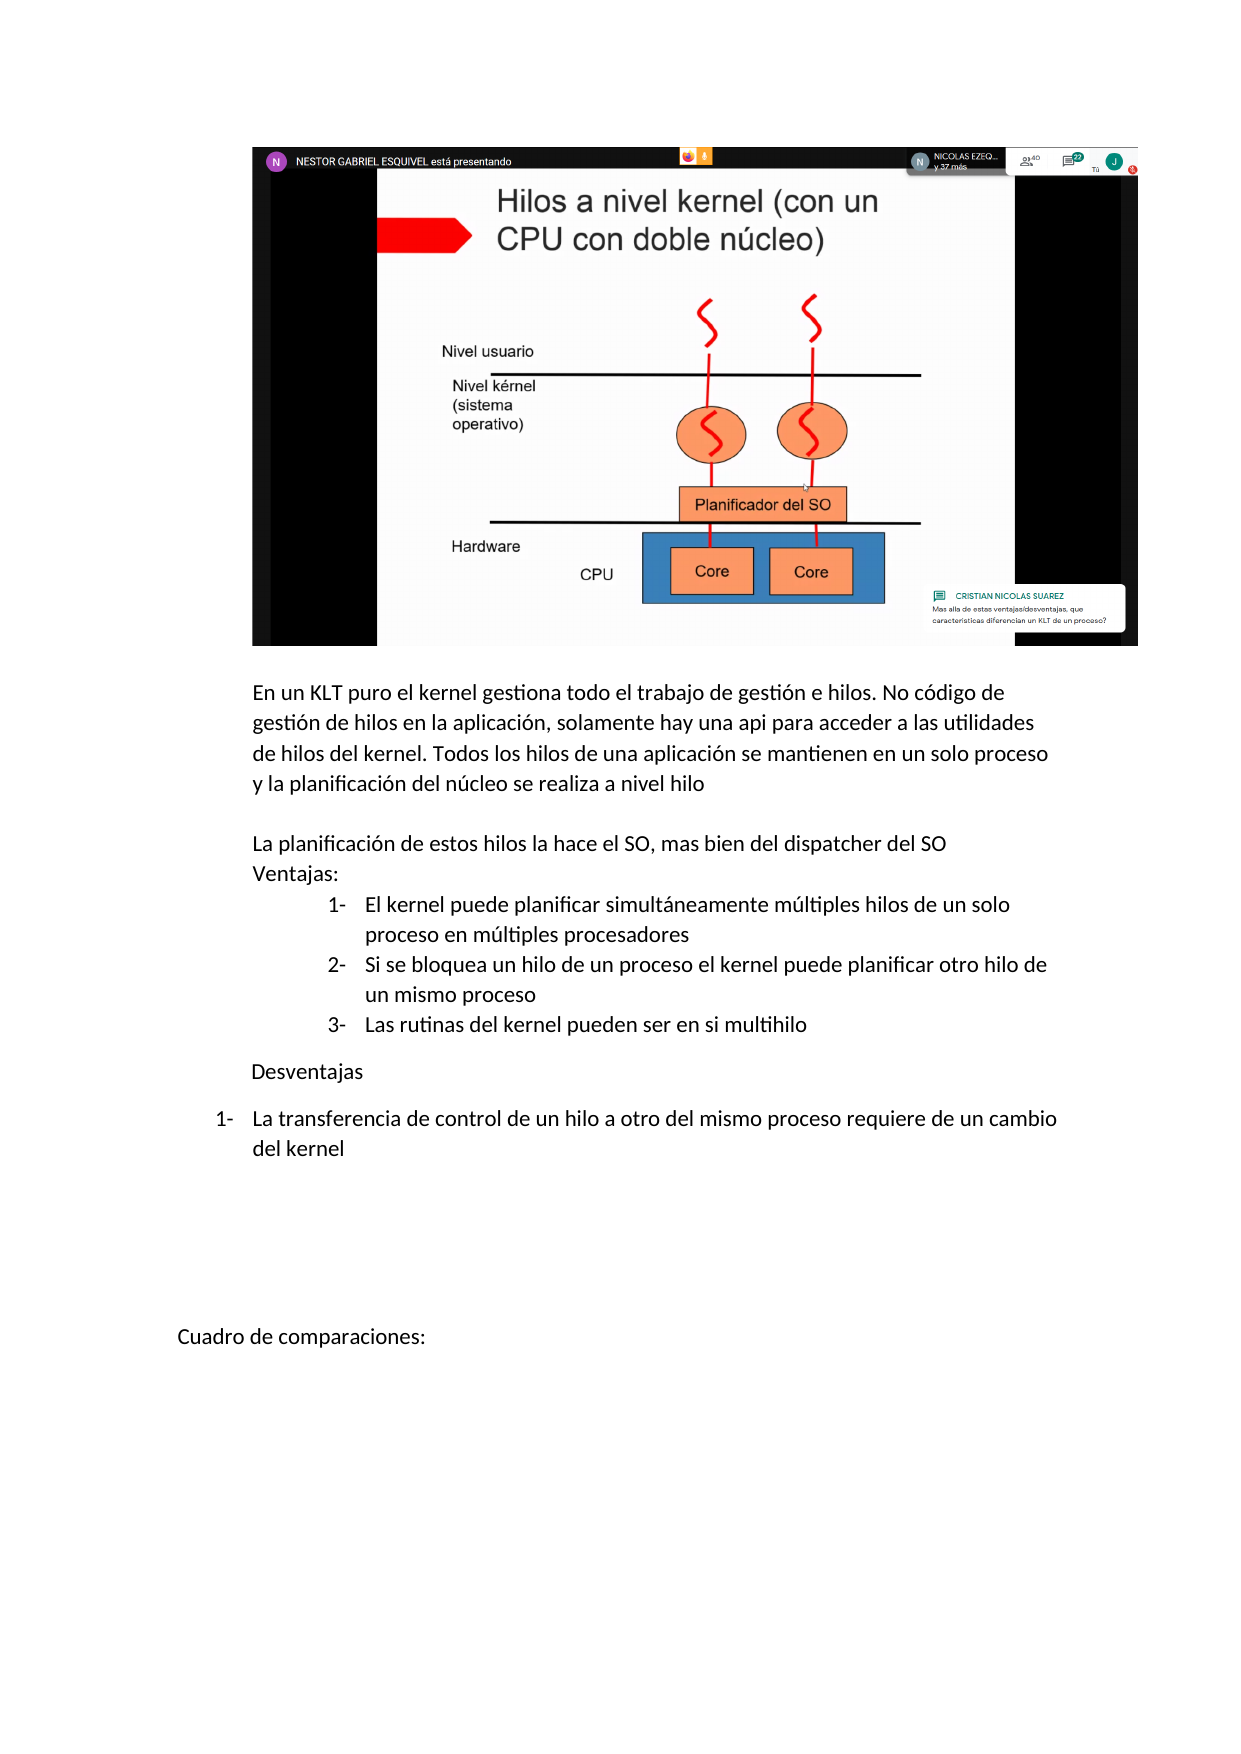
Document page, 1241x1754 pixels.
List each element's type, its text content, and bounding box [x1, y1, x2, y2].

list La transferencia de control de un hilo a otro del mismo proceso requiere de un cambio del kernel [215, 1104, 1063, 1163]
list Si se bloquea un hilo de un proceso el kernel puede planificar otro hilo de un mismo proceso [327, 950, 1063, 1008]
text Desventajas [177, 1057, 1063, 1086]
list Las rutinas del kernel pueden ser en si multihilo [327, 1011, 1063, 1039]
picture [252, 147, 1138, 646]
list Ventajas: [252, 859, 1063, 888]
text Cuadro de comparaciones: [177, 1322, 1063, 1350]
list La planificación de estos hilos la hace el SO, mas bien del dispatcher del SO [252, 829, 1063, 857]
list El kernel puede planificar simultáneamente múltiples hilos de un solo proceso en múltiples procesadores [327, 890, 1063, 948]
list En un KLT puro el kernel gestiona todo el trabajo de gestión e hilos. No código de gestión de hilos en la aplicación, solamente hay una api para acceder a las utilidades de hilos del kernel. Todos los hilos de una aplicación se mantienen en un solo proceso y la planificación del núcleo se realiza a nivel hilo [252, 678, 1063, 797]
